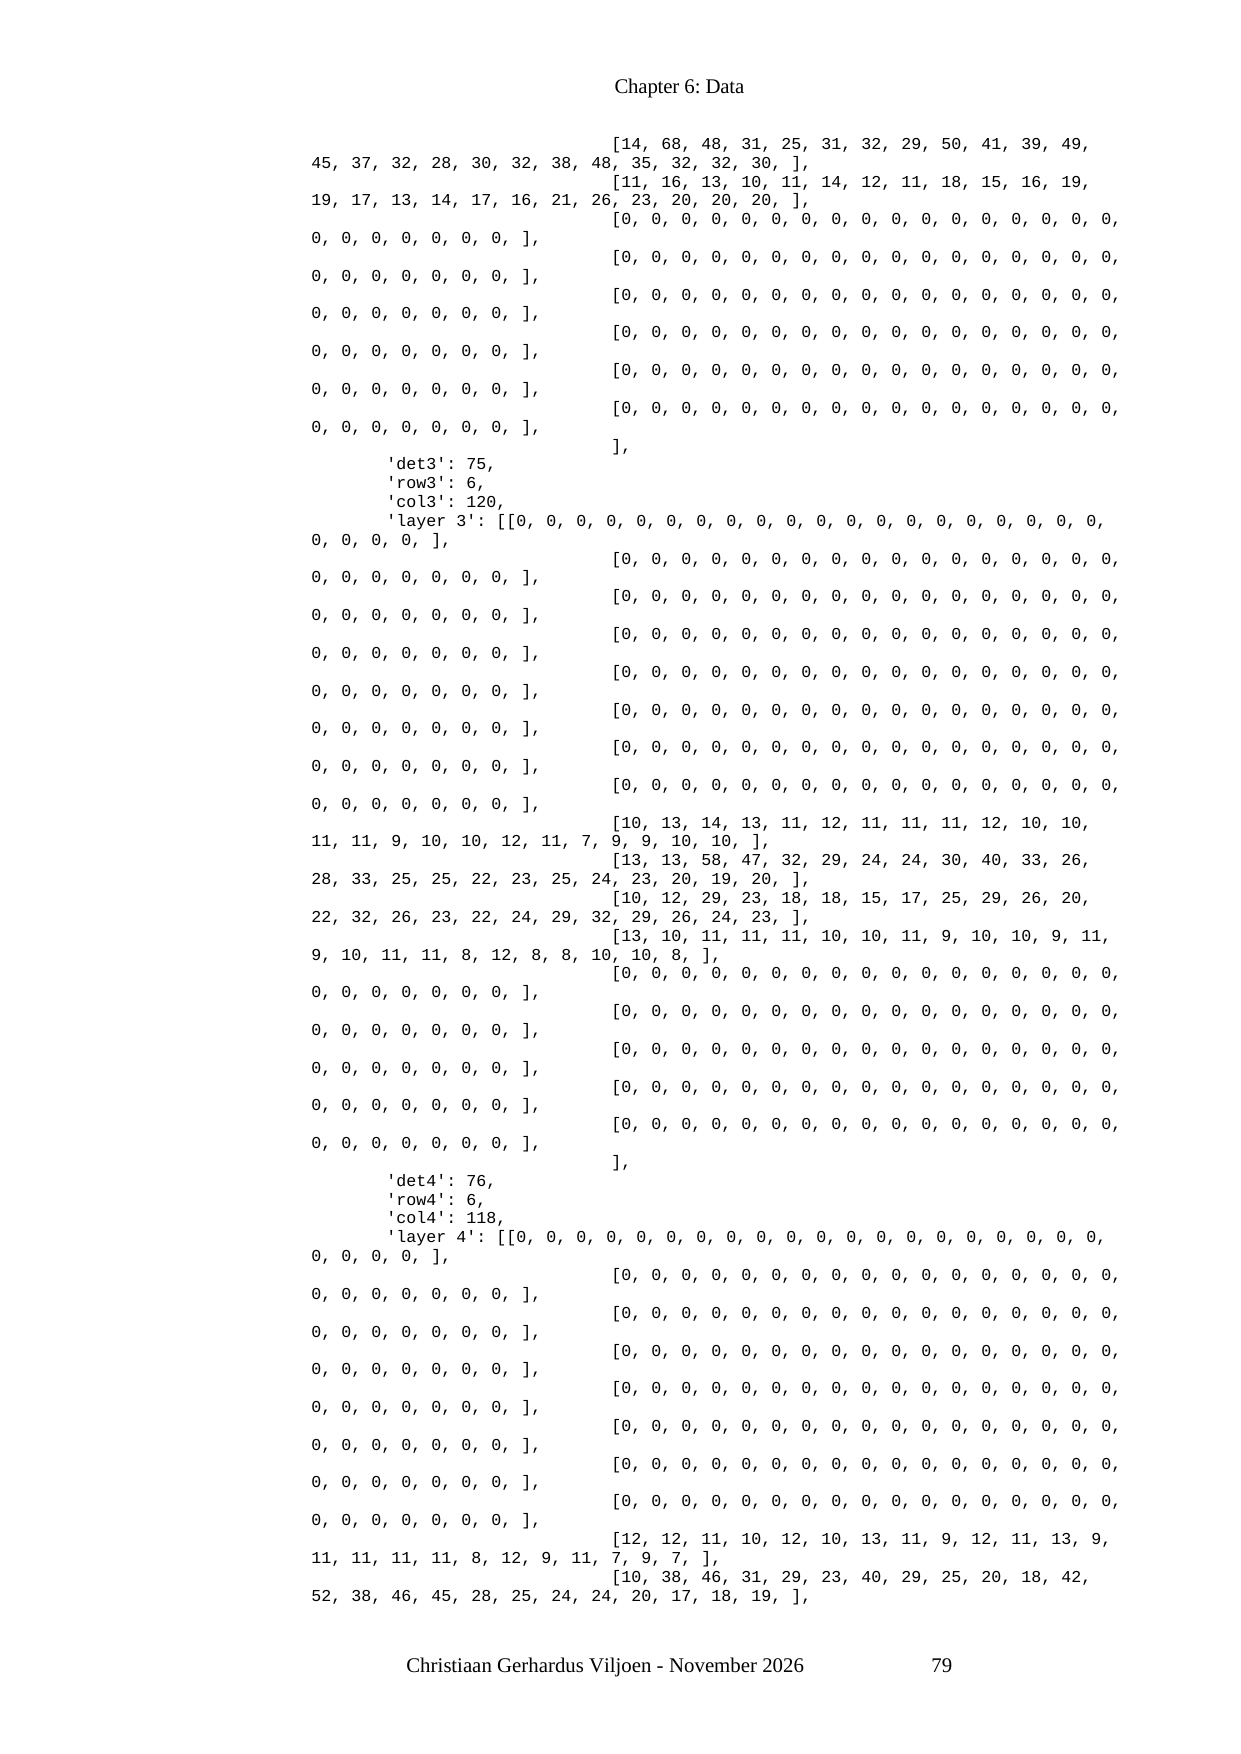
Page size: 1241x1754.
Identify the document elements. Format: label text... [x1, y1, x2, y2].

text [0, 0, 0, 0, 0, 0, 0, 0, 0, 0, 0, 0, 0, 0, 0, 0, 0, 0, 0, 0, 0, 0, 0, 0, ], [311, 399, 1122, 437]
text [0, 0, 0, 0, 0, 0, 0, 0, 0, 0, 0, 0, 0, 0, 0, 0, 0, 0, 0, 0, 0, 0, 0, 0, ], [311, 776, 1122, 814]
text 'layer 4': [[0, 0, 0, 0, 0, 0, 0, 0, 0, 0, 0, 0, 0, 0, 0, 0, 0, 0, 0, 0, 0, 0, 0, 0, ], [311, 1229, 1122, 1267]
text ], [311, 437, 1122, 456]
text [0, 0, 0, 0, 0, 0, 0, 0, 0, 0, 0, 0, 0, 0, 0, 0, 0, 0, 0, 0, 0, 0, 0, 0, ], [311, 701, 1122, 739]
text 'det4': 76, [311, 1172, 1122, 1191]
text [0, 0, 0, 0, 0, 0, 0, 0, 0, 0, 0, 0, 0, 0, 0, 0, 0, 0, 0, 0, 0, 0, 0, 0, ], [311, 324, 1122, 362]
text [0, 0, 0, 0, 0, 0, 0, 0, 0, 0, 0, 0, 0, 0, 0, 0, 0, 0, 0, 0, 0, 0, 0, 0, ], [311, 1380, 1122, 1417]
text [0, 0, 0, 0, 0, 0, 0, 0, 0, 0, 0, 0, 0, 0, 0, 0, 0, 0, 0, 0, 0, 0, 0, 0, ], [311, 1003, 1122, 1040]
text 'col4': 118, [311, 1210, 1122, 1229]
text [0, 0, 0, 0, 0, 0, 0, 0, 0, 0, 0, 0, 0, 0, 0, 0, 0, 0, 0, 0, 0, 0, 0, 0, ], [311, 1304, 1122, 1342]
text [0, 0, 0, 0, 0, 0, 0, 0, 0, 0, 0, 0, 0, 0, 0, 0, 0, 0, 0, 0, 0, 0, 0, 0, ], [311, 1040, 1122, 1078]
text [0, 0, 0, 0, 0, 0, 0, 0, 0, 0, 0, 0, 0, 0, 0, 0, 0, 0, 0, 0, 0, 0, 0, 0, ], [311, 1493, 1122, 1531]
text [0, 0, 0, 0, 0, 0, 0, 0, 0, 0, 0, 0, 0, 0, 0, 0, 0, 0, 0, 0, 0, 0, 0, 0, ], [311, 588, 1122, 626]
text [0, 0, 0, 0, 0, 0, 0, 0, 0, 0, 0, 0, 0, 0, 0, 0, 0, 0, 0, 0, 0, 0, 0, 0, ], [311, 286, 1122, 324]
text [11, 16, 13, 10, 11, 14, 12, 11, 18, 15, 16, 19, 19, 17, 13, 14, 17, 16, 21, 26, 23, 20, 20, 20, ], [311, 173, 1122, 211]
text [0, 0, 0, 0, 0, 0, 0, 0, 0, 0, 0, 0, 0, 0, 0, 0, 0, 0, 0, 0, 0, 0, 0, 0, ], [311, 1078, 1122, 1116]
text [10, 38, 46, 31, 29, 23, 40, 29, 25, 20, 18, 42, 52, 38, 46, 45, 28, 25, 24, 24, 20, 17, 18, 19, ], [311, 1568, 1122, 1606]
text [10, 12, 29, 23, 18, 18, 15, 17, 25, 29, 26, 20, 22, 32, 26, 23, 22, 24, 29, 32, 29, 26, 24, 23, ], [311, 889, 1122, 927]
text [0, 0, 0, 0, 0, 0, 0, 0, 0, 0, 0, 0, 0, 0, 0, 0, 0, 0, 0, 0, 0, 0, 0, 0, ], [311, 211, 1122, 248]
text [0, 0, 0, 0, 0, 0, 0, 0, 0, 0, 0, 0, 0, 0, 0, 0, 0, 0, 0, 0, 0, 0, 0, 0, ], [311, 965, 1122, 1003]
text [0, 0, 0, 0, 0, 0, 0, 0, 0, 0, 0, 0, 0, 0, 0, 0, 0, 0, 0, 0, 0, 0, 0, 0, ], [311, 550, 1122, 588]
text 'col3': 120, [311, 494, 1122, 512]
text [13, 10, 11, 11, 11, 10, 10, 11, 9, 10, 10, 9, 11, 9, 10, 11, 11, 8, 12, 8, 8, 10, 10, 8, ], [311, 927, 1122, 965]
text [0, 0, 0, 0, 0, 0, 0, 0, 0, 0, 0, 0, 0, 0, 0, 0, 0, 0, 0, 0, 0, 0, 0, 0, ], [311, 1342, 1122, 1380]
text [0, 0, 0, 0, 0, 0, 0, 0, 0, 0, 0, 0, 0, 0, 0, 0, 0, 0, 0, 0, 0, 0, 0, 0, ], [311, 1417, 1122, 1455]
text [0, 0, 0, 0, 0, 0, 0, 0, 0, 0, 0, 0, 0, 0, 0, 0, 0, 0, 0, 0, 0, 0, 0, 0, ], [311, 663, 1122, 701]
text [0, 0, 0, 0, 0, 0, 0, 0, 0, 0, 0, 0, 0, 0, 0, 0, 0, 0, 0, 0, 0, 0, 0, 0, ], [311, 1267, 1122, 1304]
text [0, 0, 0, 0, 0, 0, 0, 0, 0, 0, 0, 0, 0, 0, 0, 0, 0, 0, 0, 0, 0, 0, 0, 0, ], [311, 739, 1122, 776]
text [0, 0, 0, 0, 0, 0, 0, 0, 0, 0, 0, 0, 0, 0, 0, 0, 0, 0, 0, 0, 0, 0, 0, 0, ], [311, 626, 1122, 663]
text [0, 0, 0, 0, 0, 0, 0, 0, 0, 0, 0, 0, 0, 0, 0, 0, 0, 0, 0, 0, 0, 0, 0, 0, ], [311, 248, 1122, 286]
text 'row3': 6, [311, 475, 1122, 494]
text [0, 0, 0, 0, 0, 0, 0, 0, 0, 0, 0, 0, 0, 0, 0, 0, 0, 0, 0, 0, 0, 0, 0, 0, ], [311, 362, 1122, 399]
text 'det3': 75, [311, 456, 1122, 475]
text [0, 0, 0, 0, 0, 0, 0, 0, 0, 0, 0, 0, 0, 0, 0, 0, 0, 0, 0, 0, 0, 0, 0, 0, ], [311, 1116, 1122, 1153]
text [14, 68, 48, 31, 25, 31, 32, 29, 50, 41, 39, 49, 45, 37, 32, 28, 30, 32, 38, 48, 35, 32, 32, 30, ], [311, 135, 1122, 173]
text 'row4': 6, [311, 1191, 1122, 1210]
text [12, 12, 11, 10, 12, 10, 13, 11, 9, 12, 11, 13, 9, 11, 11, 11, 11, 8, 12, 9, 11, 7, 9, 7, ], [311, 1531, 1122, 1568]
text 'layer 3': [[0, 0, 0, 0, 0, 0, 0, 0, 0, 0, 0, 0, 0, 0, 0, 0, 0, 0, 0, 0, 0, 0, 0, 0, ], [311, 512, 1122, 550]
text [10, 13, 14, 13, 11, 12, 11, 11, 11, 12, 10, 10, 11, 11, 9, 10, 10, 12, 11, 7, 9, 9, 10, 10, ], [311, 814, 1122, 852]
text [13, 13, 58, 47, 32, 29, 24, 24, 30, 40, 33, 26, 28, 33, 25, 25, 22, 23, 25, 24, 23, 20, 19, 20, ], [311, 852, 1122, 889]
text [0, 0, 0, 0, 0, 0, 0, 0, 0, 0, 0, 0, 0, 0, 0, 0, 0, 0, 0, 0, 0, 0, 0, 0, ], [311, 1455, 1122, 1493]
text ], [311, 1153, 1122, 1172]
